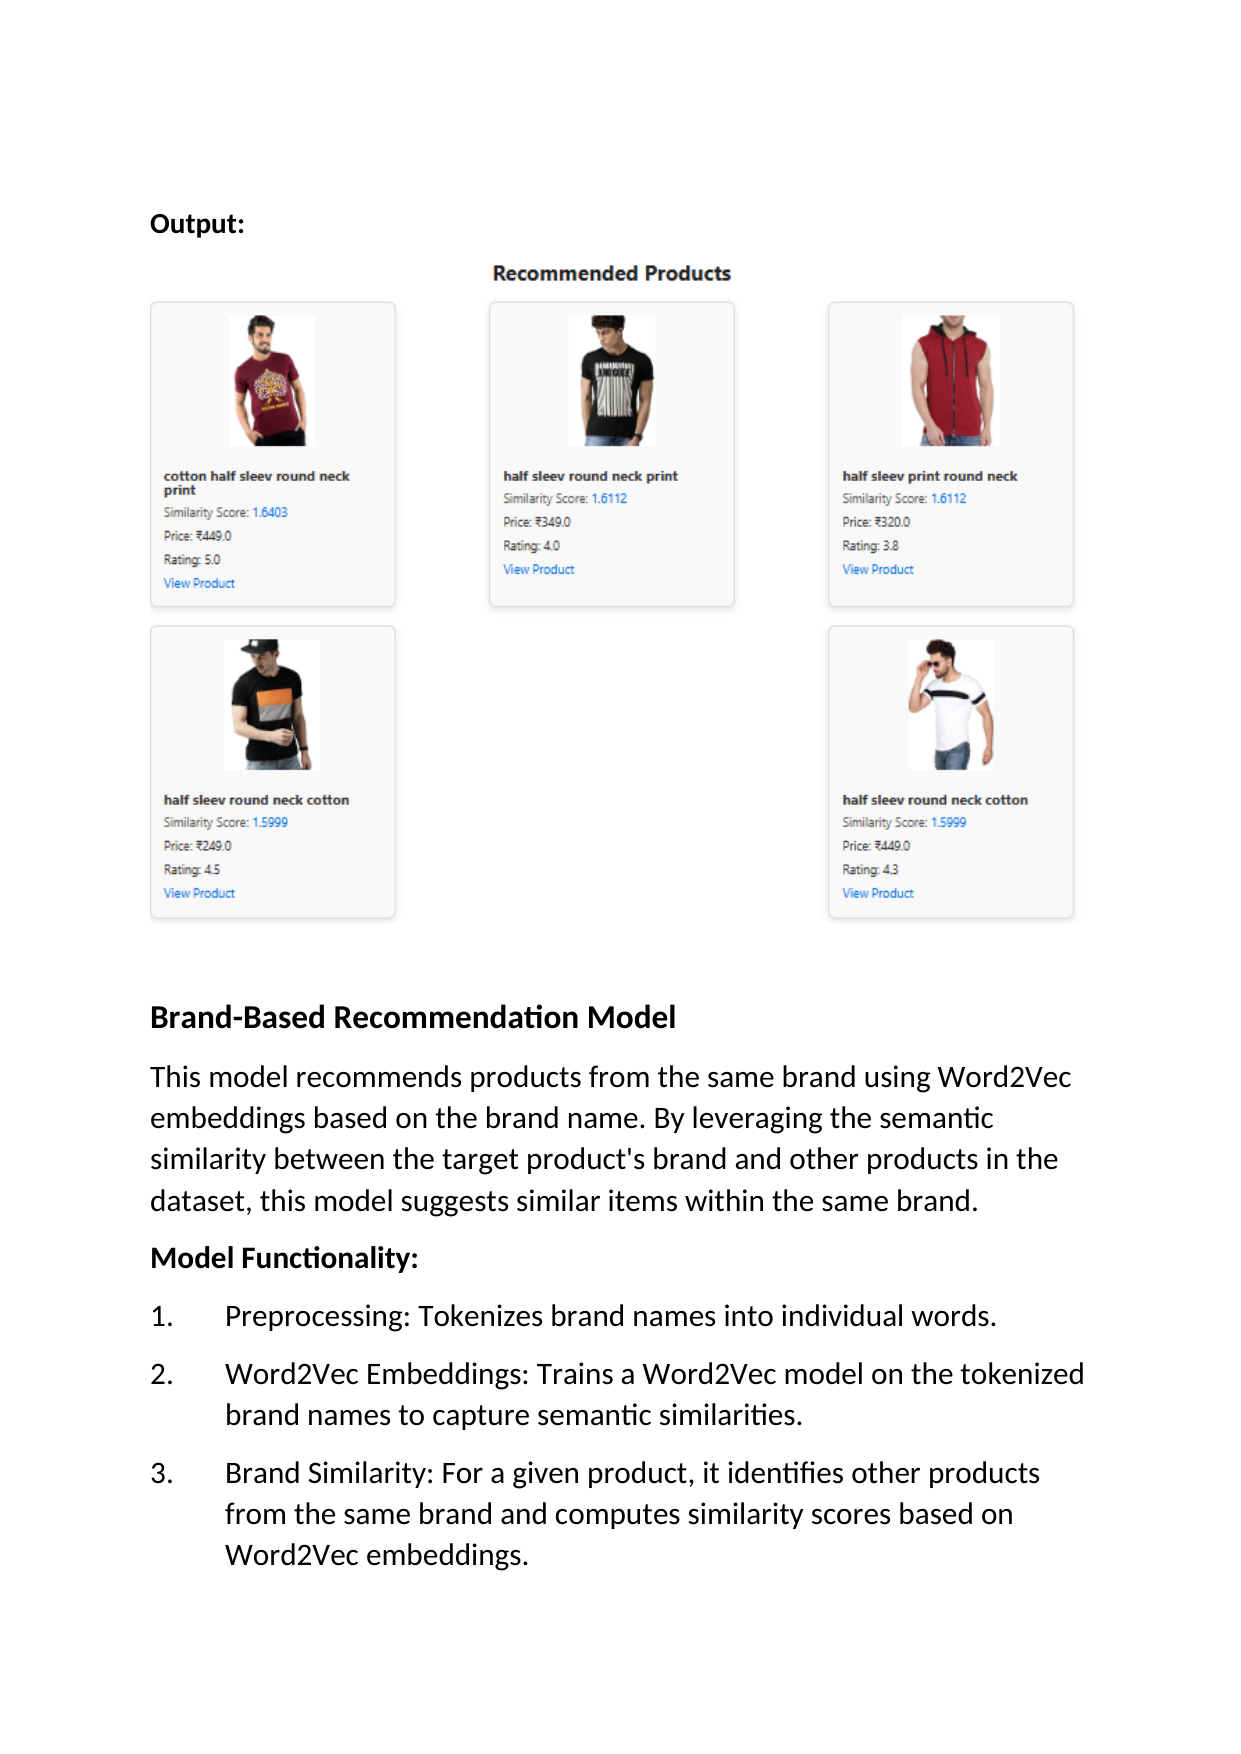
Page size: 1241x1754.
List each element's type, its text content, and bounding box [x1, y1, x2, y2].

list Preprocessing: Tokenizes brand names into individual words. [150, 1296, 1090, 1334]
text Model Functionality: [150, 1238, 1090, 1277]
text This model recommends products from the same brand using Word2Vec embeddings based on the brand name. By leveraging the semantic similarity between the target product's brand and other products in the dataset, this model suggests similar items within the same brand. [150, 1057, 1090, 1219]
text Output: [150, 205, 1090, 241]
text Brand-Based Recommendation Model [150, 997, 1090, 1037]
list Word2Vec Embeddings: Trains a Word2Vec model on the tokenized brand names to capture semantic similarities. [150, 1354, 1090, 1433]
list Brand Similarity: For a given product, it identifies other products from the same brand and computes similarity scores based on Word2Vec embeddings. [150, 1453, 1090, 1573]
picture [150, 260, 1091, 923]
